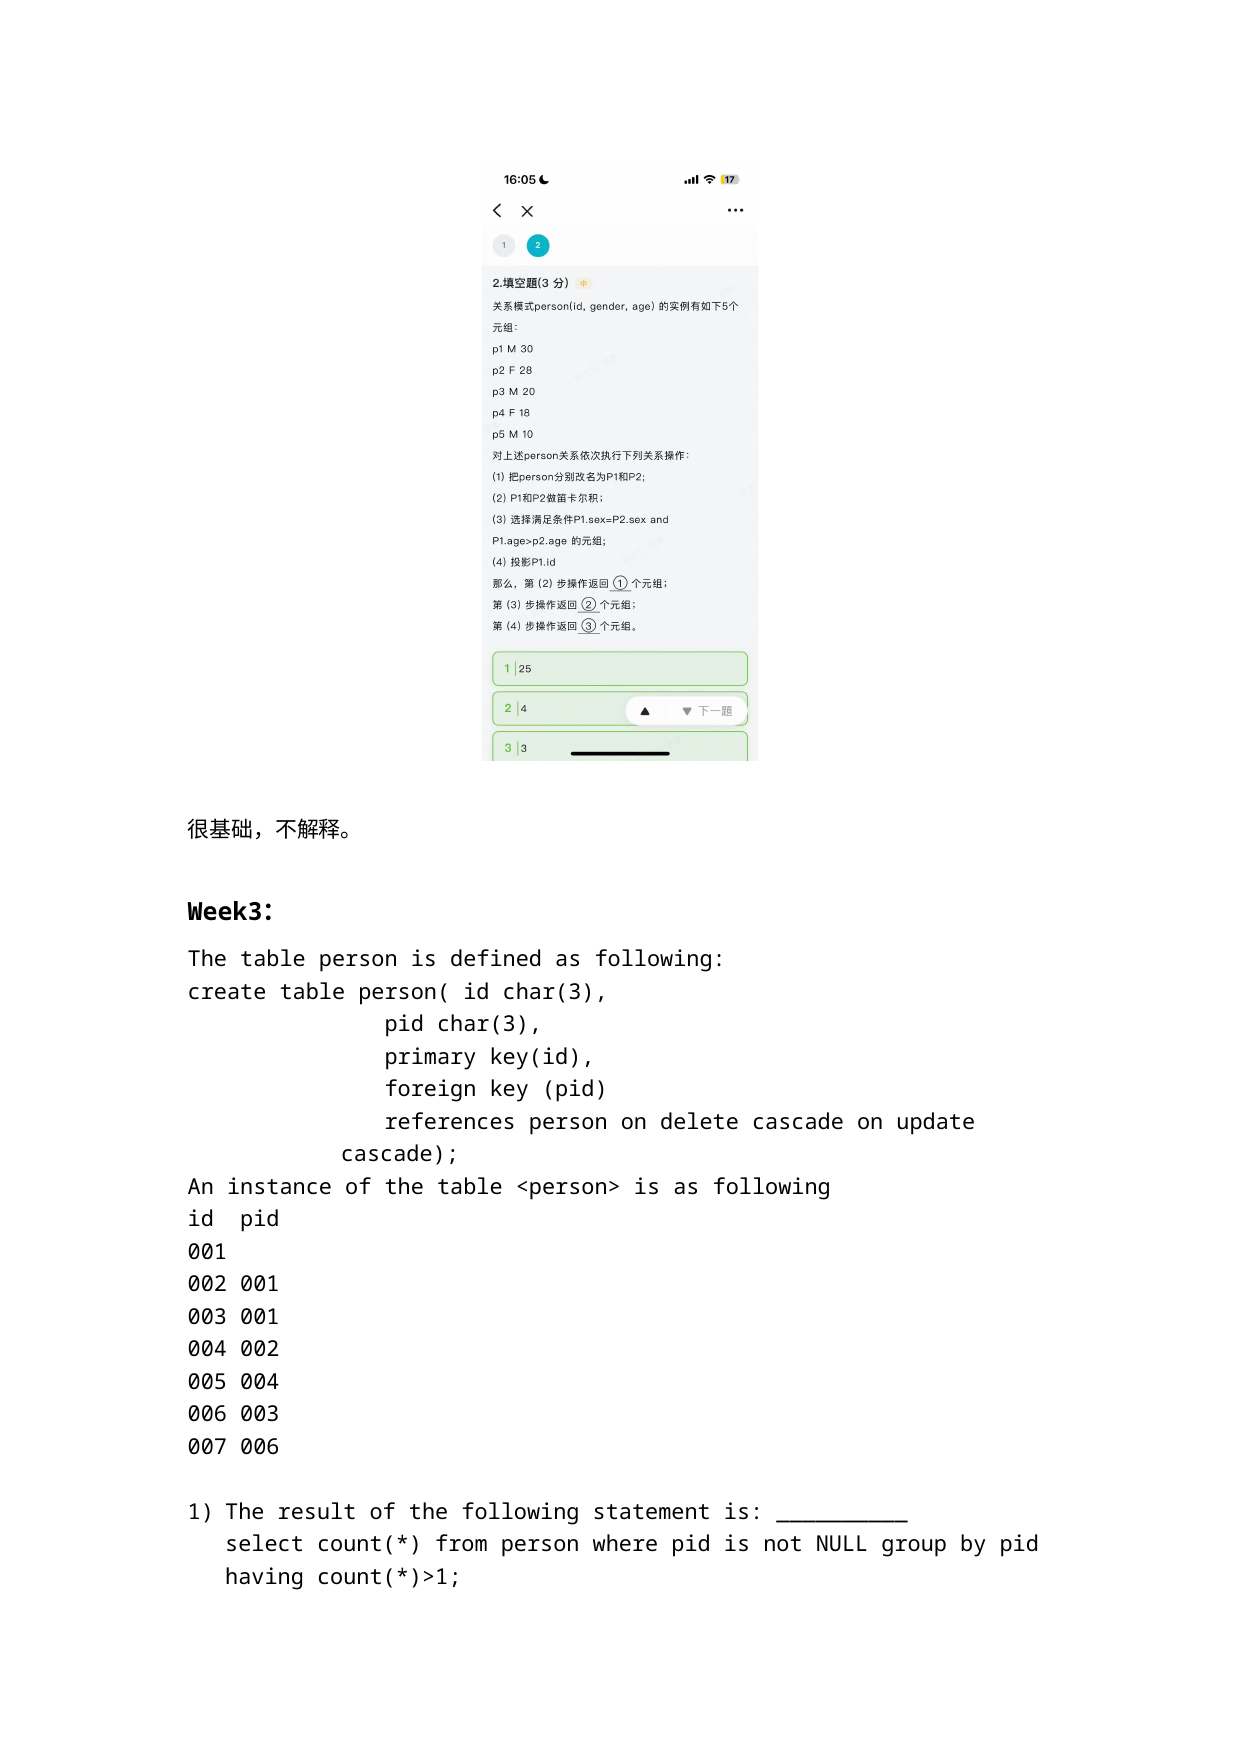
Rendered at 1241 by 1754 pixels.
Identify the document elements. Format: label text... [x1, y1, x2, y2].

text The table person is defined as following: [187, 942, 1053, 974]
text 很基础，不解释。 [187, 812, 1053, 844]
text 004 002 [187, 1332, 1053, 1364]
list The result of the following statement is: __________ [187, 1494, 1053, 1527]
text 006 003 [187, 1397, 1053, 1429]
text pid char(3), [362, 1007, 1053, 1039]
text create table person( id char(3), [187, 974, 1053, 1007]
text references person on delete cascade on update cascade); [341, 1104, 1053, 1169]
text primary key(id), [362, 1039, 1053, 1072]
text An instance of the table <person> is as following [187, 1169, 1053, 1202]
text 003 001 [187, 1299, 1053, 1332]
text Week3： [187, 877, 1053, 942]
list select count(*) from person where pid is not NULL group by pid having count(*)>1; [225, 1527, 1053, 1592]
text foreign key (pid) [362, 1072, 1053, 1104]
text id pid [187, 1202, 1053, 1234]
text 005 004 [187, 1364, 1053, 1397]
text 007 006 [187, 1429, 1053, 1462]
text 002 001 [187, 1267, 1053, 1299]
text 001 [187, 1234, 1053, 1267]
picture [481, 162, 759, 761]
